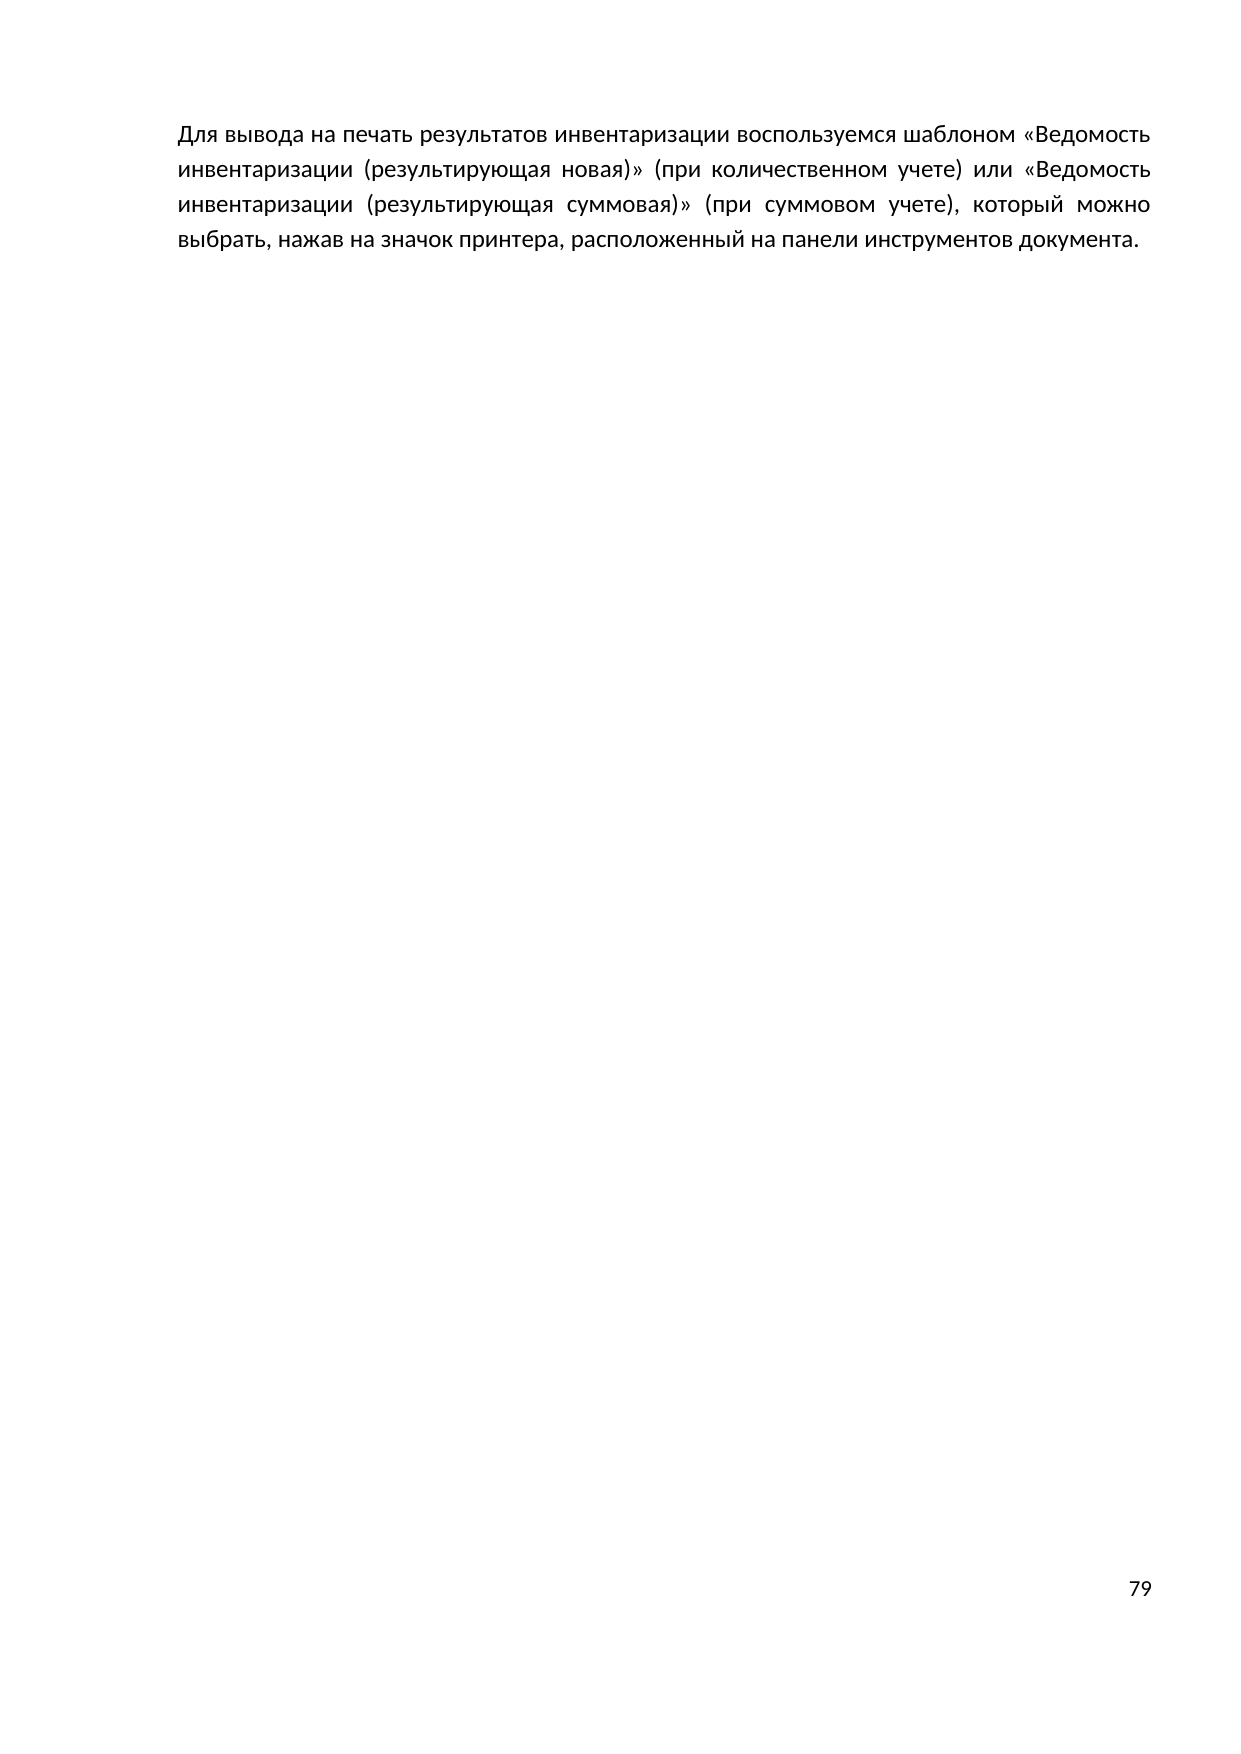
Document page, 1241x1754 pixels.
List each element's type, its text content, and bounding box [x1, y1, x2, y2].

text Для вывода на печать результатов инвентаризации воспользуемся шаблоном «Ведомость инвентаризации (результирующая новая)» (при количественном учете) или «Ведомость инвентаризации (результирующая суммовая)» (при суммовом учете), который можно выбрать, нажав на значок принтера, расположенный на панели инструментов документа. [177, 118, 1152, 254]
